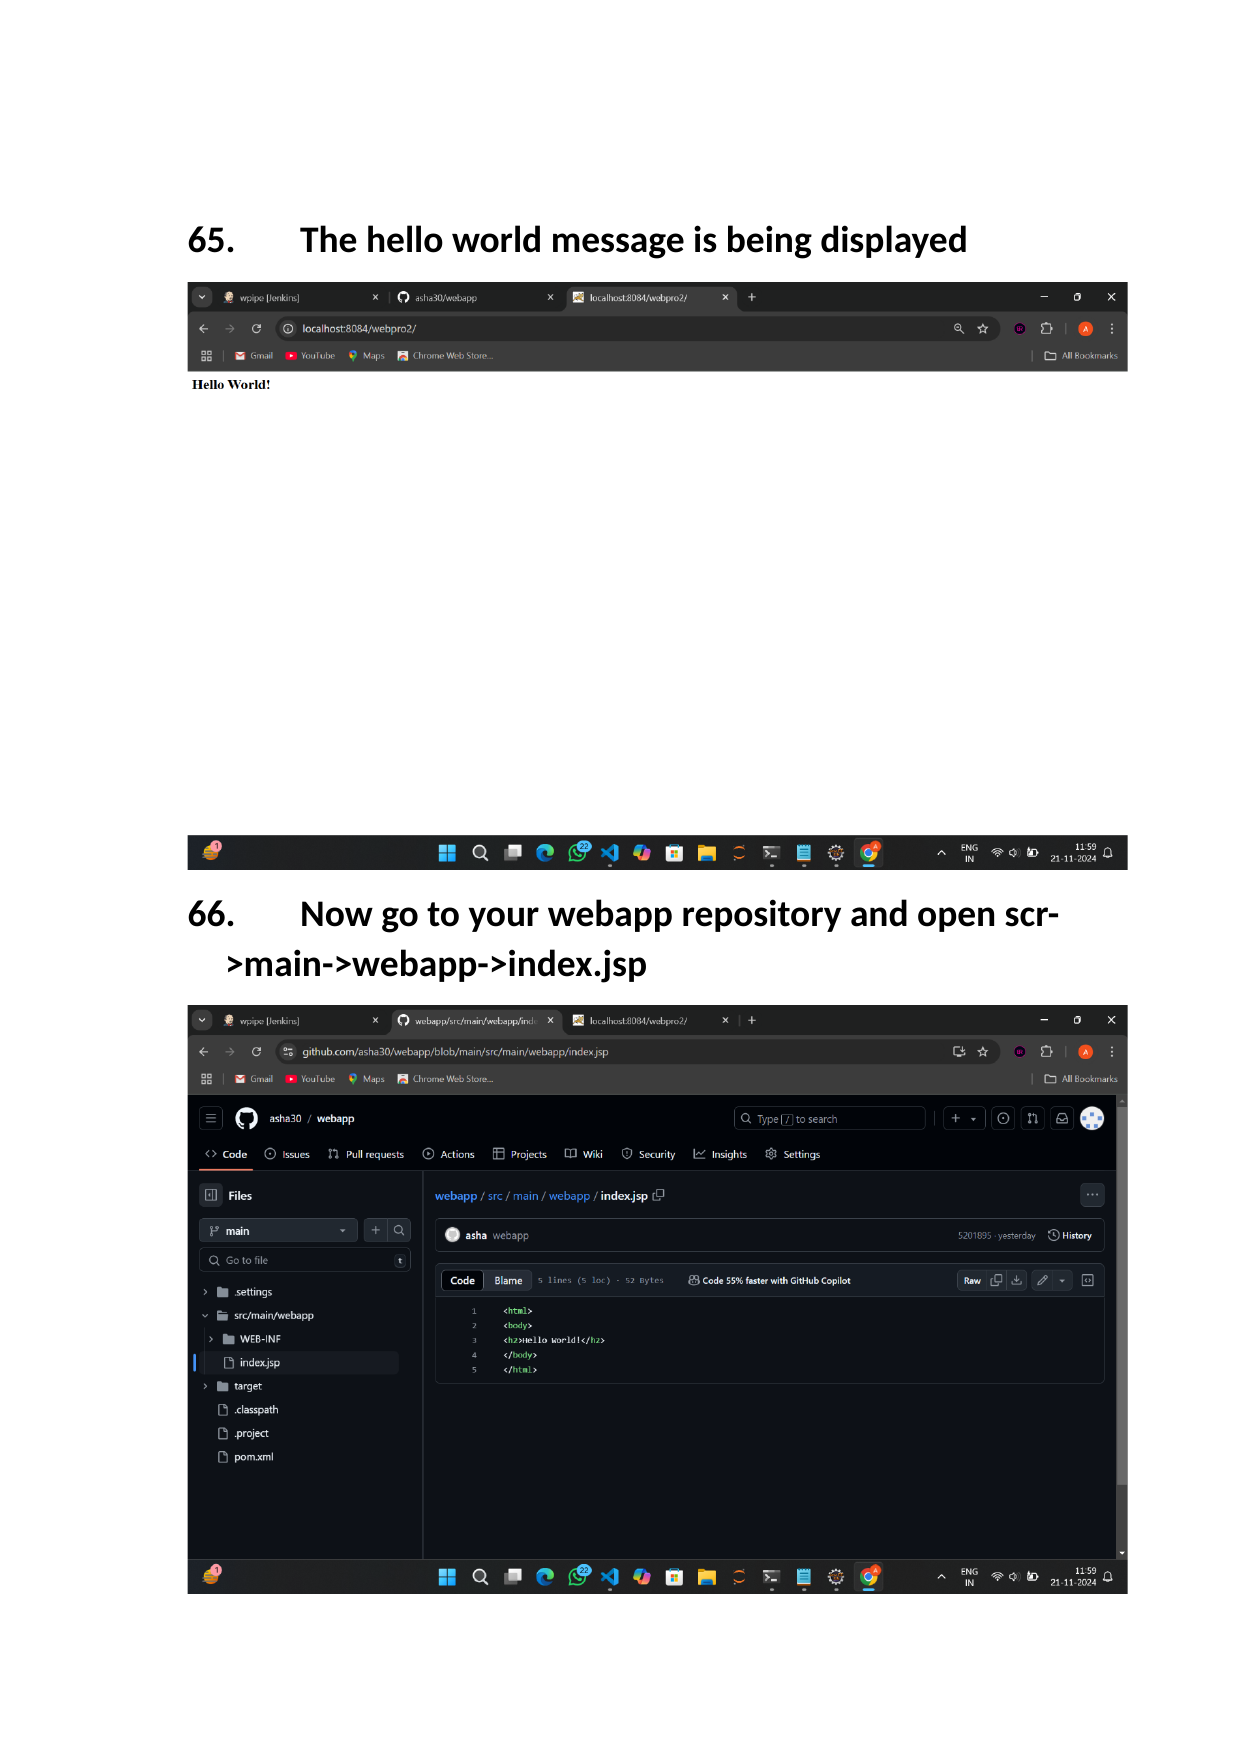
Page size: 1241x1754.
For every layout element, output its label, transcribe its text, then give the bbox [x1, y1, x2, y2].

list Now go to your webapp repository and open scr->main->webapp->index.jsp [187, 890, 1090, 986]
picture [187, 282, 1128, 870]
list The hello world message is being displayed [187, 216, 1090, 262]
picture [187, 1005, 1128, 1594]
